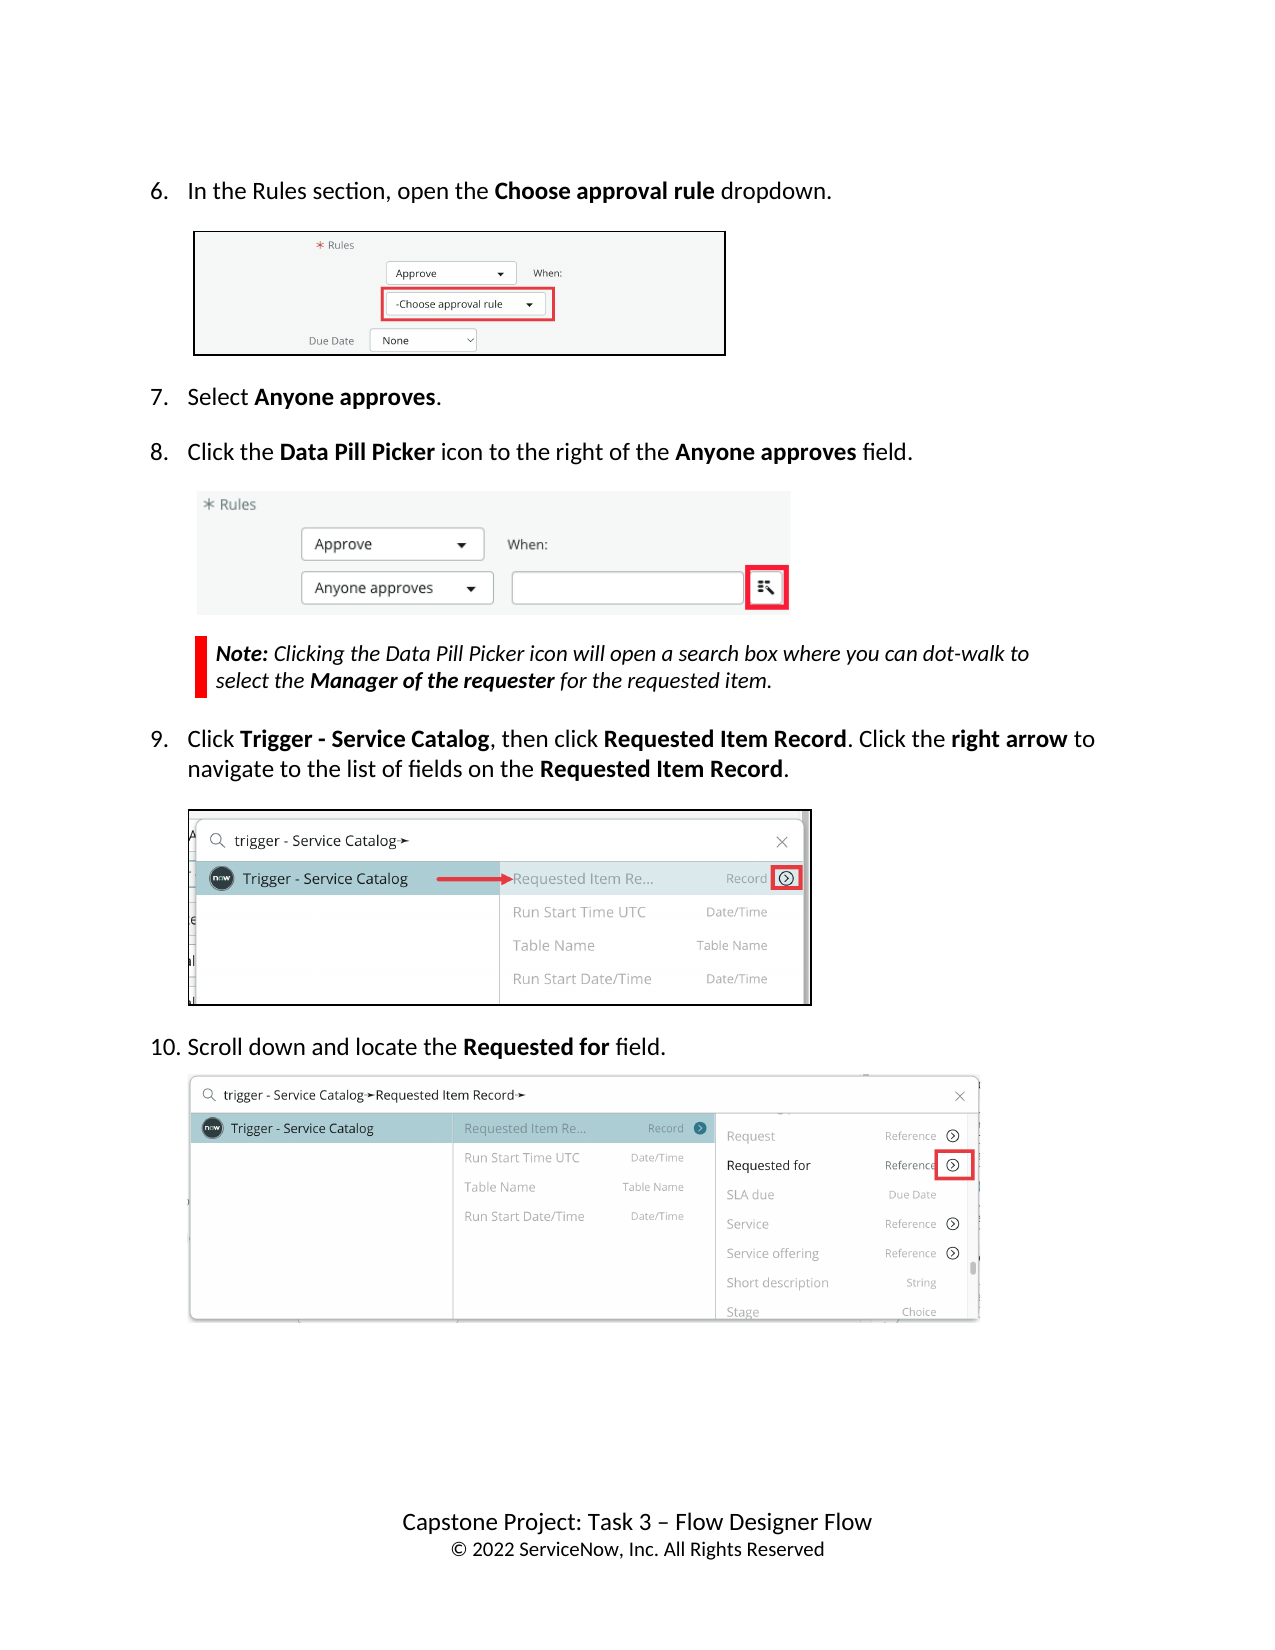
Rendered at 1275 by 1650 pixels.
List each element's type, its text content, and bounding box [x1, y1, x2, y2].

picture [195, 232, 724, 354]
list Scroll down and locate the Requested for field. [150, 1031, 1116, 1062]
list In the Rules section, open the Choose approval rule dropdown. [150, 175, 1087, 206]
picture [187, 1074, 980, 1323]
list Select Anyone approves. [150, 381, 1087, 411]
picture [196, 491, 791, 615]
picture [189, 811, 810, 1004]
list Clicking the Data Pill Picker icon will open a search box where you can dot-walk to select the Manager of the requester for the requested item. [207, 637, 1087, 697]
list Click Trigger - Service Catalog, then click Requested Item Record. Click the right arrow to navigate to the list of fields on the Requested Item Record. [150, 723, 1116, 784]
list Click the Data Pill Picker icon to the right of the Anyone approves field. [150, 436, 1087, 467]
